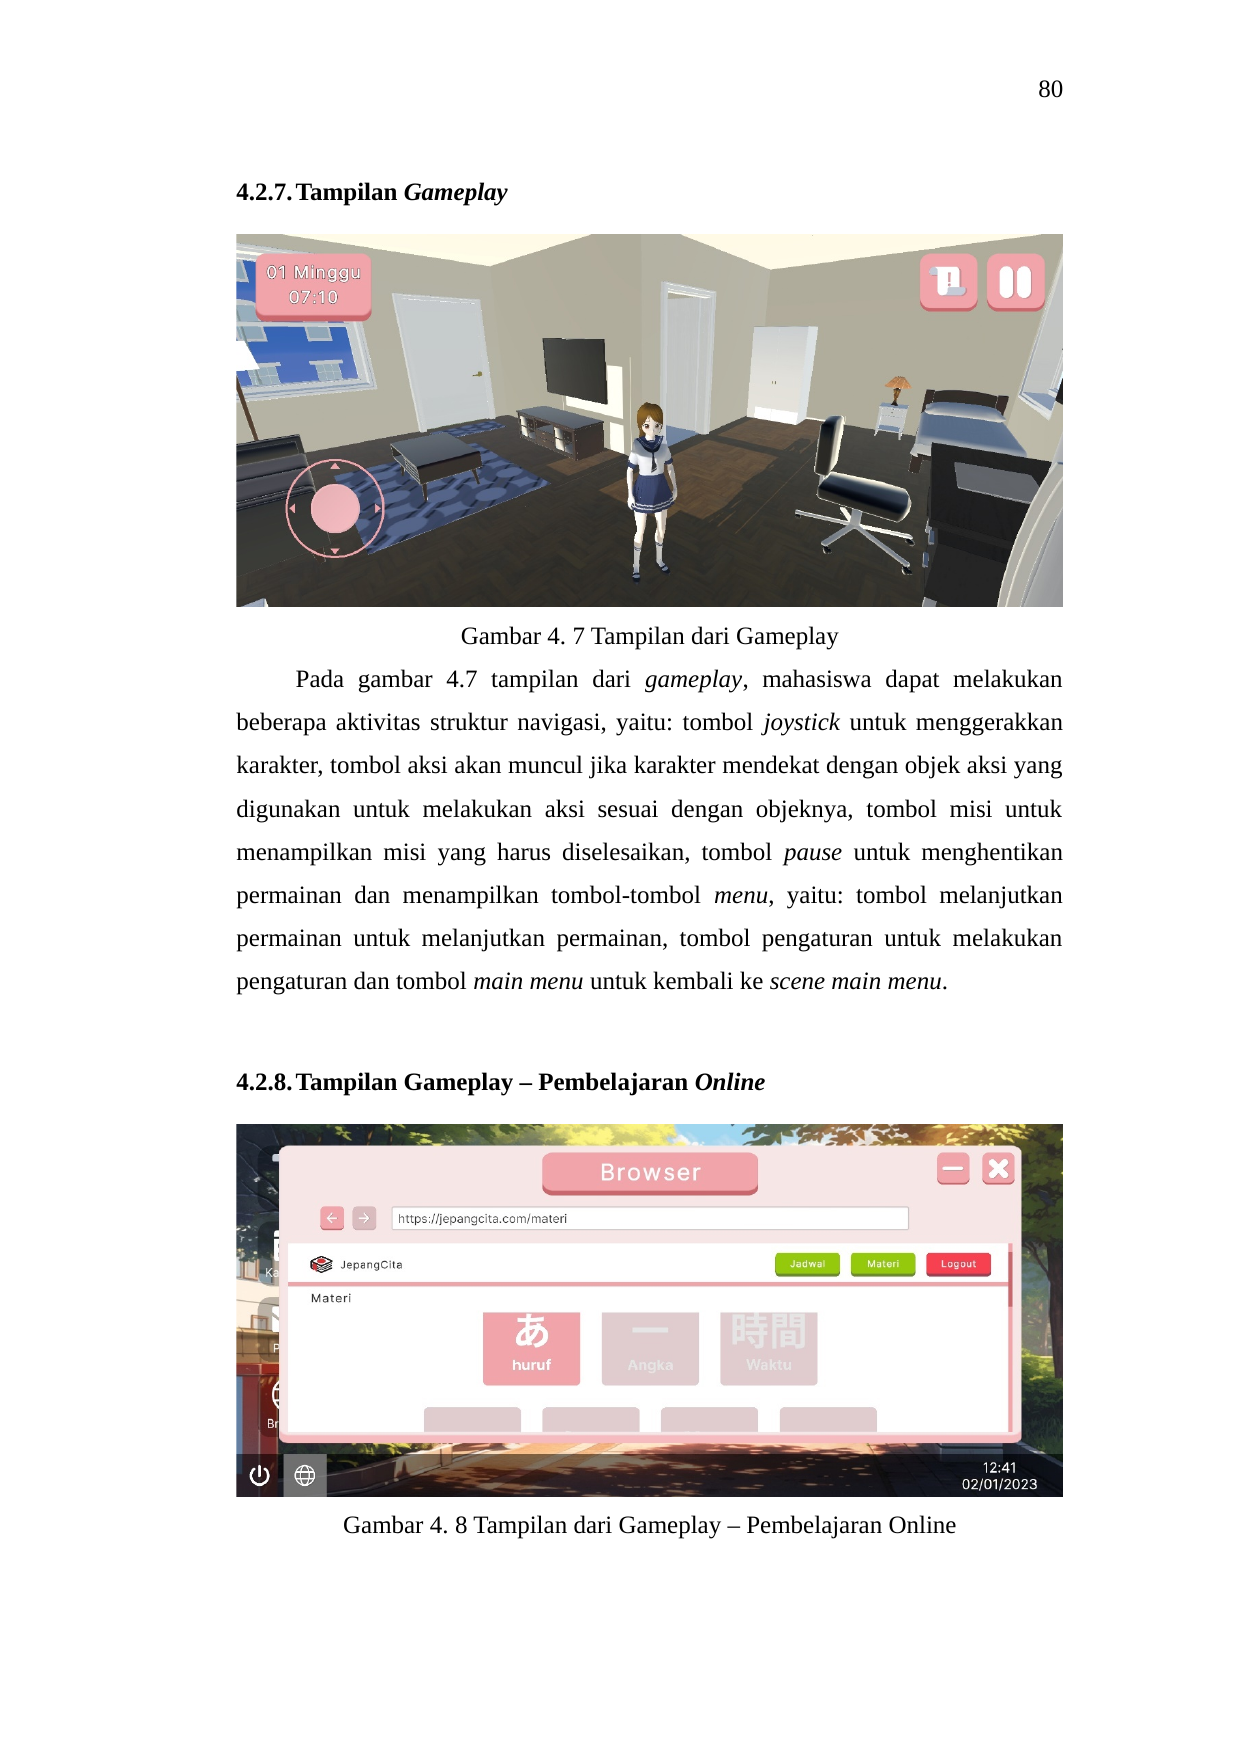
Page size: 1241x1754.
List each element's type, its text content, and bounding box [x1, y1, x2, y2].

picture [236, 1124, 1063, 1497]
text Gambar 4. 8 Tampilan dari Gameplay – Pembelajaran Online [236, 1511, 1063, 1539]
text Pada gambar 4.7 tampilan dari gameplay, mahasiswa dapat melakukan beberapa aktivitas struktur navigasi, yaitu: tombol joystick untuk menggerakkan karakter, tombol aksi akan muncul jika karakter mendekat dengan objek aksi yang digunakan untuk melakukan aksi sesuai dengan objeknya, tombol misi untuk menampilkan misi yang harus diselesaikan, tombol pause untuk menghentikan permainan dan menampilkan tombol-tombol menu, yaitu: tombol melanjutkan permainan untuk melanjutkan permainan, tombol pengaturan untuk melakukan pengaturan dan tombol main menu untuk kembali ke scene main menu. [236, 664, 1063, 995]
subtitle Tampilan Gameplay – Pembelajaran Online [236, 1067, 1063, 1096]
picture [236, 234, 1063, 607]
text Gambar 4. 7 Tampilan dari Gameplay [236, 621, 1063, 650]
subtitle Tampilan Gameplay [236, 177, 1063, 206]
